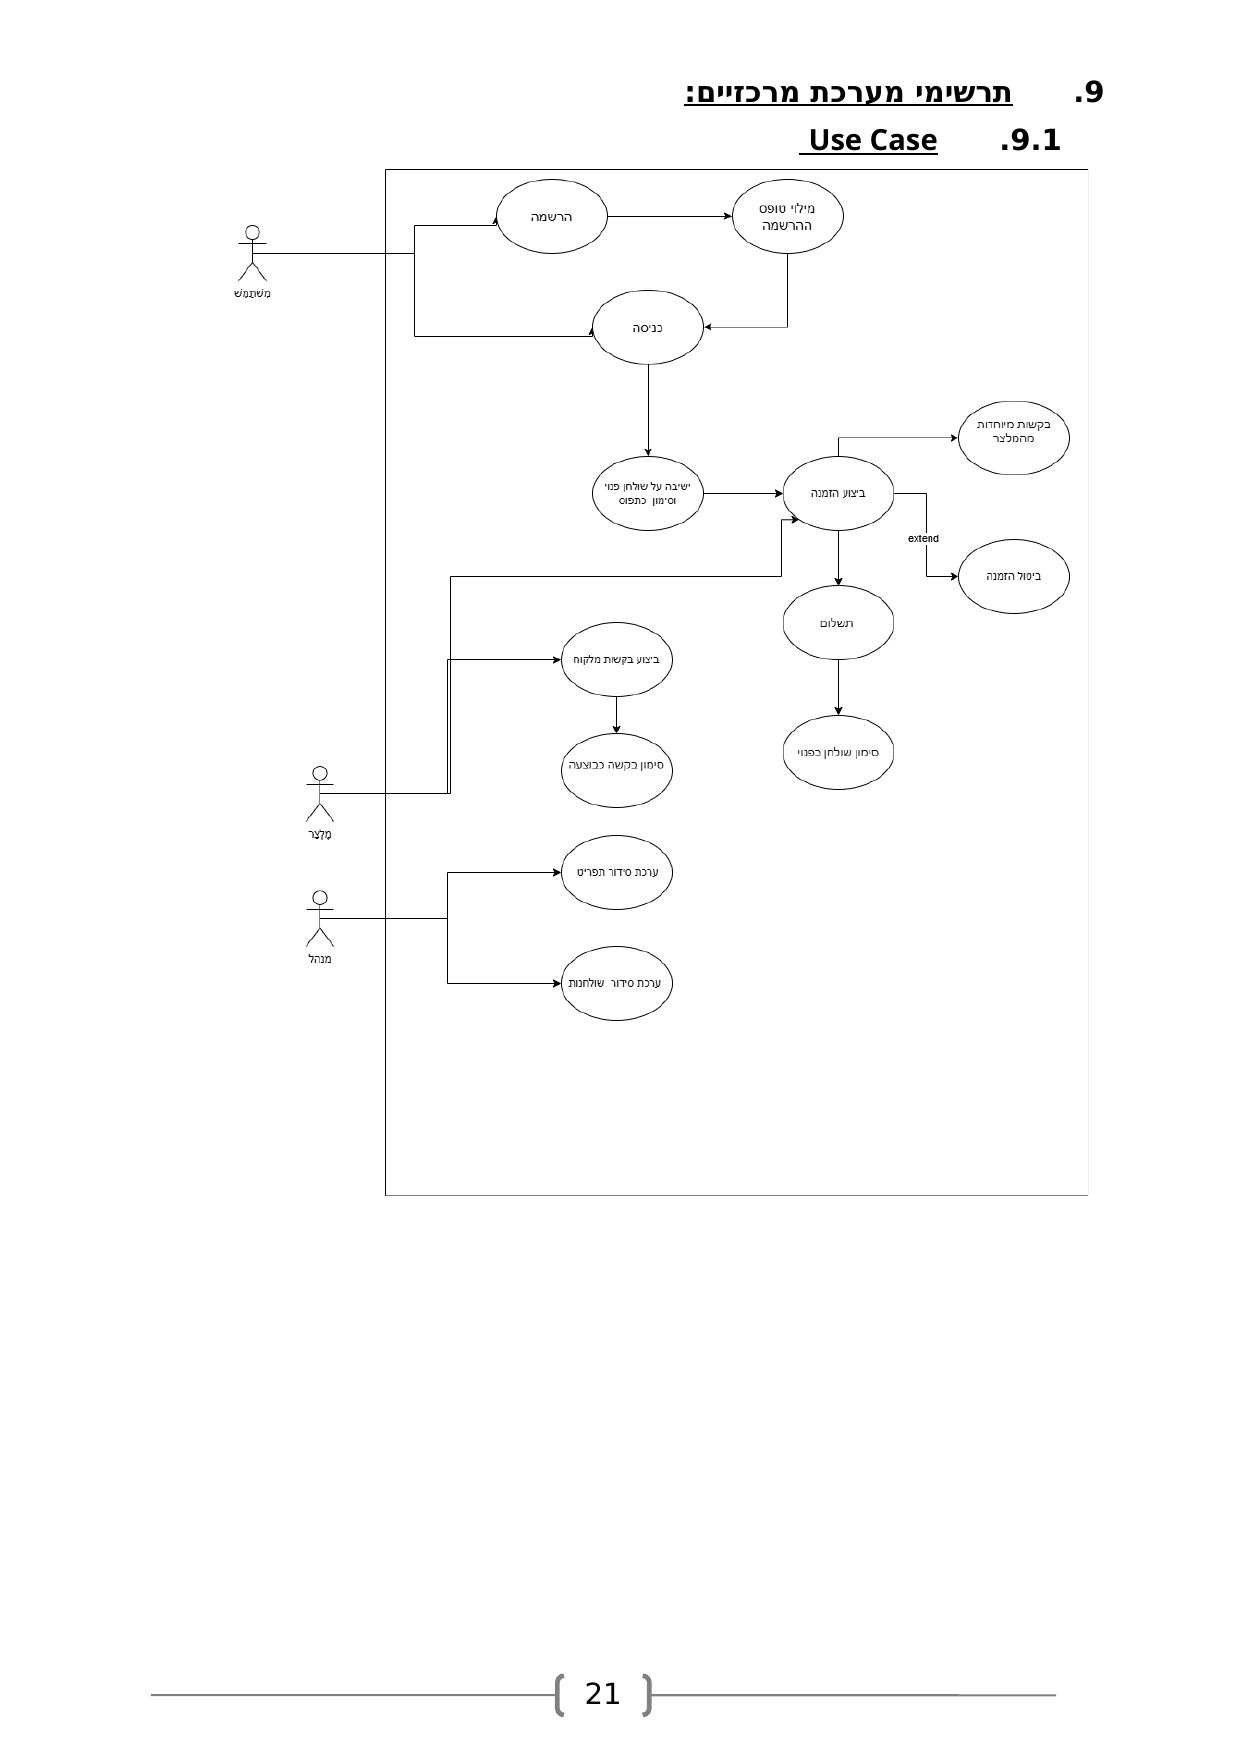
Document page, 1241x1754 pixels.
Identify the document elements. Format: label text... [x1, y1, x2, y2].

subtitle Use Case [119, 119, 999, 159]
subtitle תרשימי מערכת מרכזיים: [119, 75, 1073, 109]
picture [234, 169, 1089, 1196]
